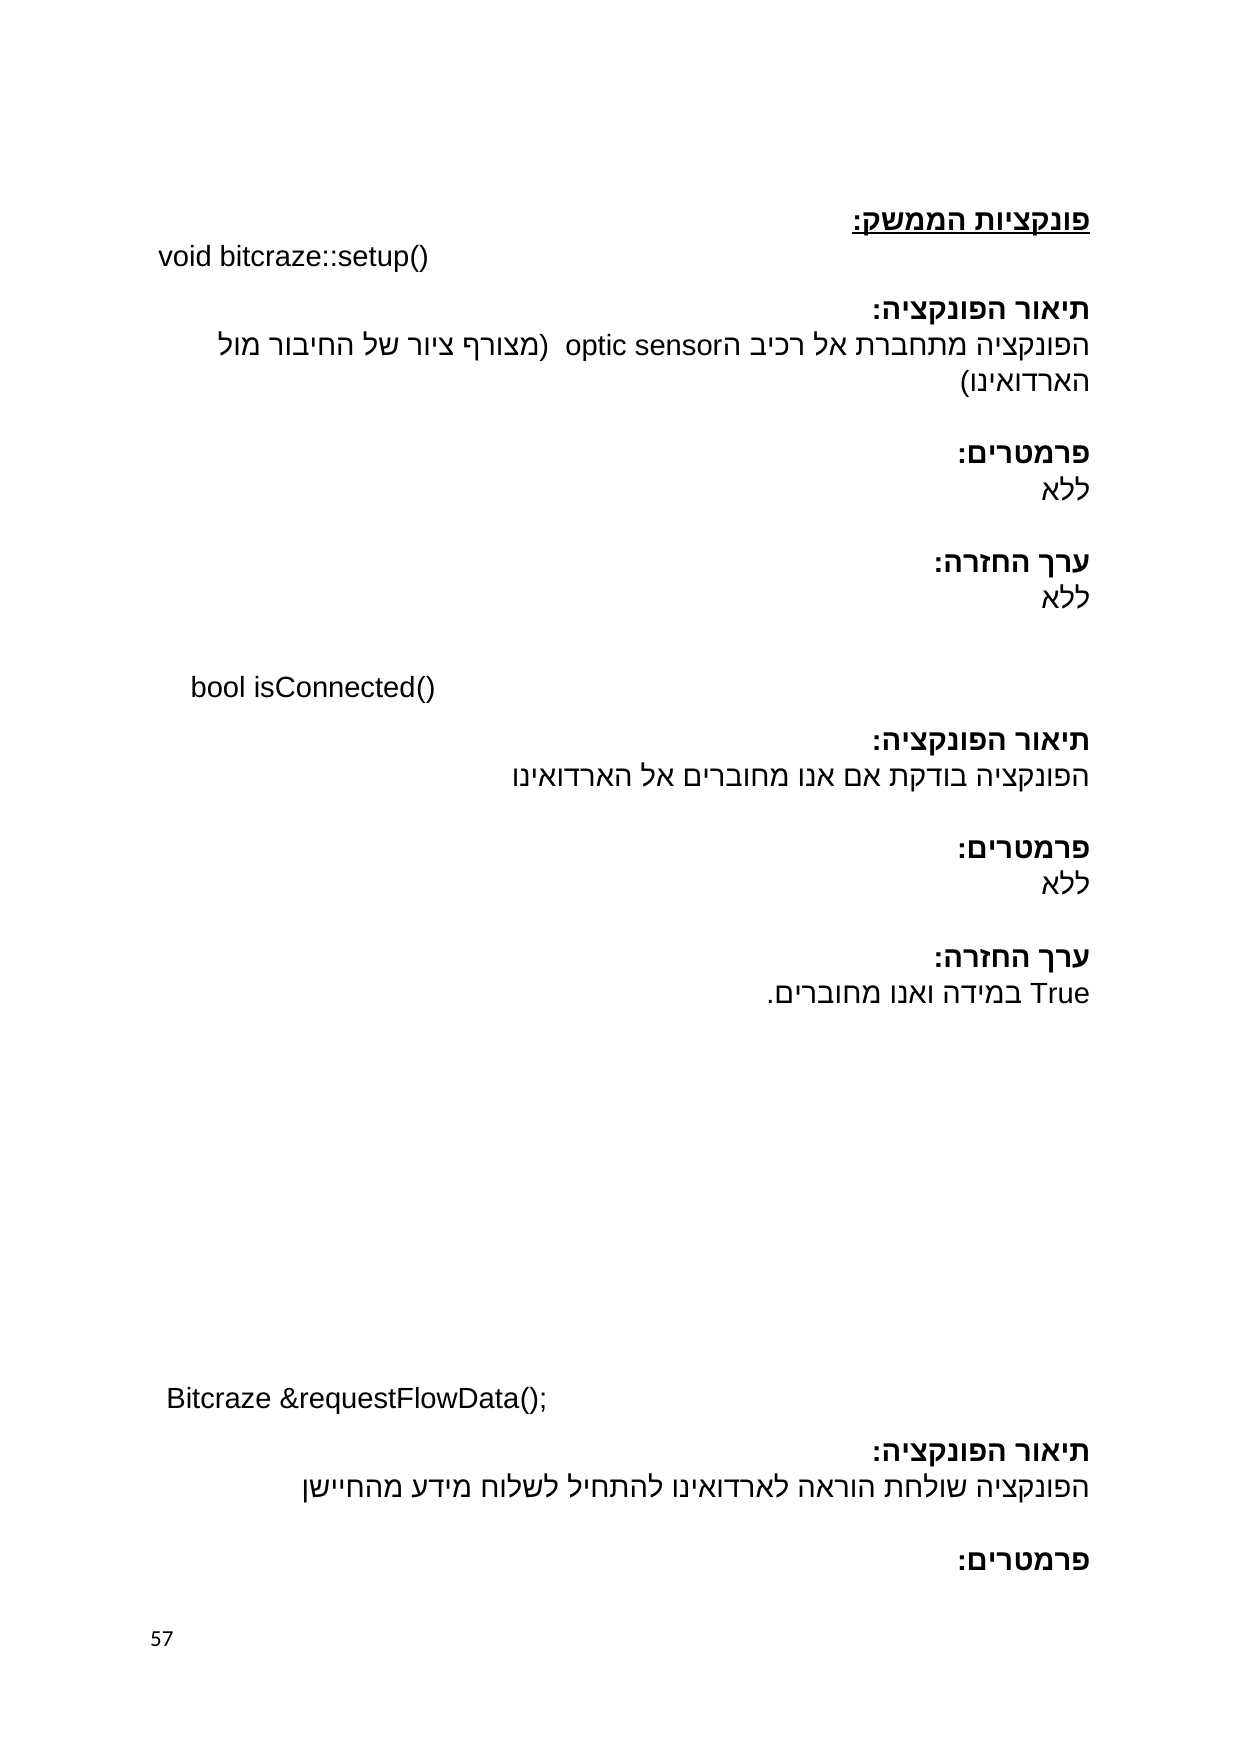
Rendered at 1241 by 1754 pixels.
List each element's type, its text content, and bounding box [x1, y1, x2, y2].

text תיאור הפונקציה: [150, 292, 1090, 325]
text פרמטרים: [150, 436, 1090, 470]
text הפונקציה שולחת הוראה לארדואינו להתחיל לשלוח מידע מהחיישן [150, 1471, 1090, 1504]
text ללא [150, 472, 1090, 506]
text void bitcraze::setup() [150, 239, 1090, 272]
text ערך החזרה: [150, 545, 1090, 578]
text ללא [150, 867, 1090, 901]
text תיאור הפונקציה: [150, 1434, 1090, 1468]
text ערך החזרה: [150, 939, 1090, 973]
text הפונקציה בודקת אם אנו מחוברים אל הארדואינו [150, 759, 1090, 792]
text bool isConnected() [150, 670, 1090, 703]
text פרמטרים: [150, 1543, 1090, 1576]
text פרמטרים: [150, 831, 1090, 865]
text True במידה ואנו מחוברים. [150, 976, 1090, 1009]
text פונקציות הממשק: [150, 203, 1090, 236]
text הפונקציה מתחברת אל רכיב הoptic sensor (מצורף ציור של החיבור מול הארדואינו) [150, 328, 1090, 398]
text ללא [150, 581, 1090, 614]
text Bitcraze &requestFlowData(); [150, 1382, 1090, 1415]
text תיאור הפונקציה: [150, 723, 1090, 756]
